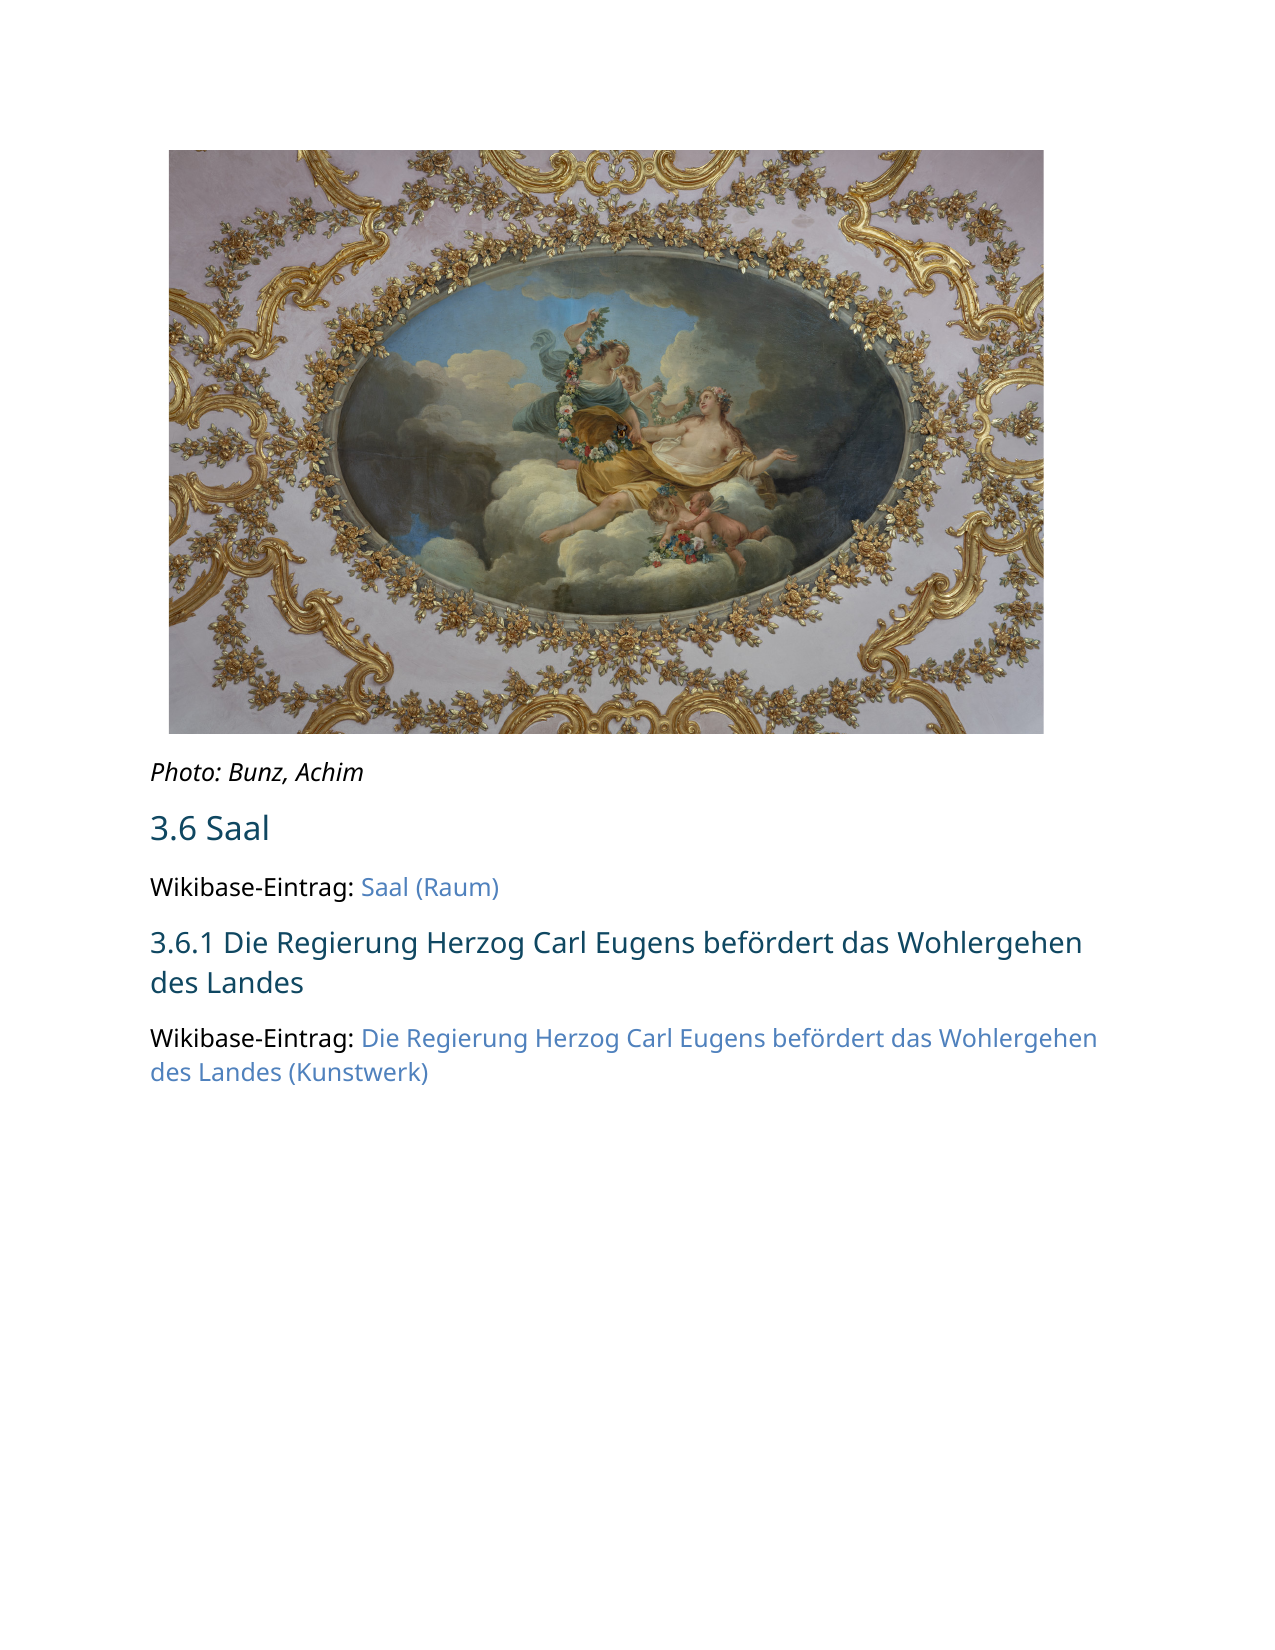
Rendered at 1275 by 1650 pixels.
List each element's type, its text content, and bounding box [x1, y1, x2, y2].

subtitle 3.6 Saal [150, 805, 1125, 851]
picture [168, 150, 1044, 734]
text Wikibase-Eintrag: Saal (Raum) [150, 869, 1125, 903]
text Photo: Bunz, Achim [150, 754, 1125, 788]
text Wikibase-Eintrag: Die Regierung Herzog Carl Eugens befördert das Wohlergehen des Landes (Kunstwerk) [150, 1020, 1125, 1088]
subtitle 3.6.1 Die Regierung Herzog Carl Eugens befördert das Wohlergehen des Landes [150, 922, 1125, 1002]
